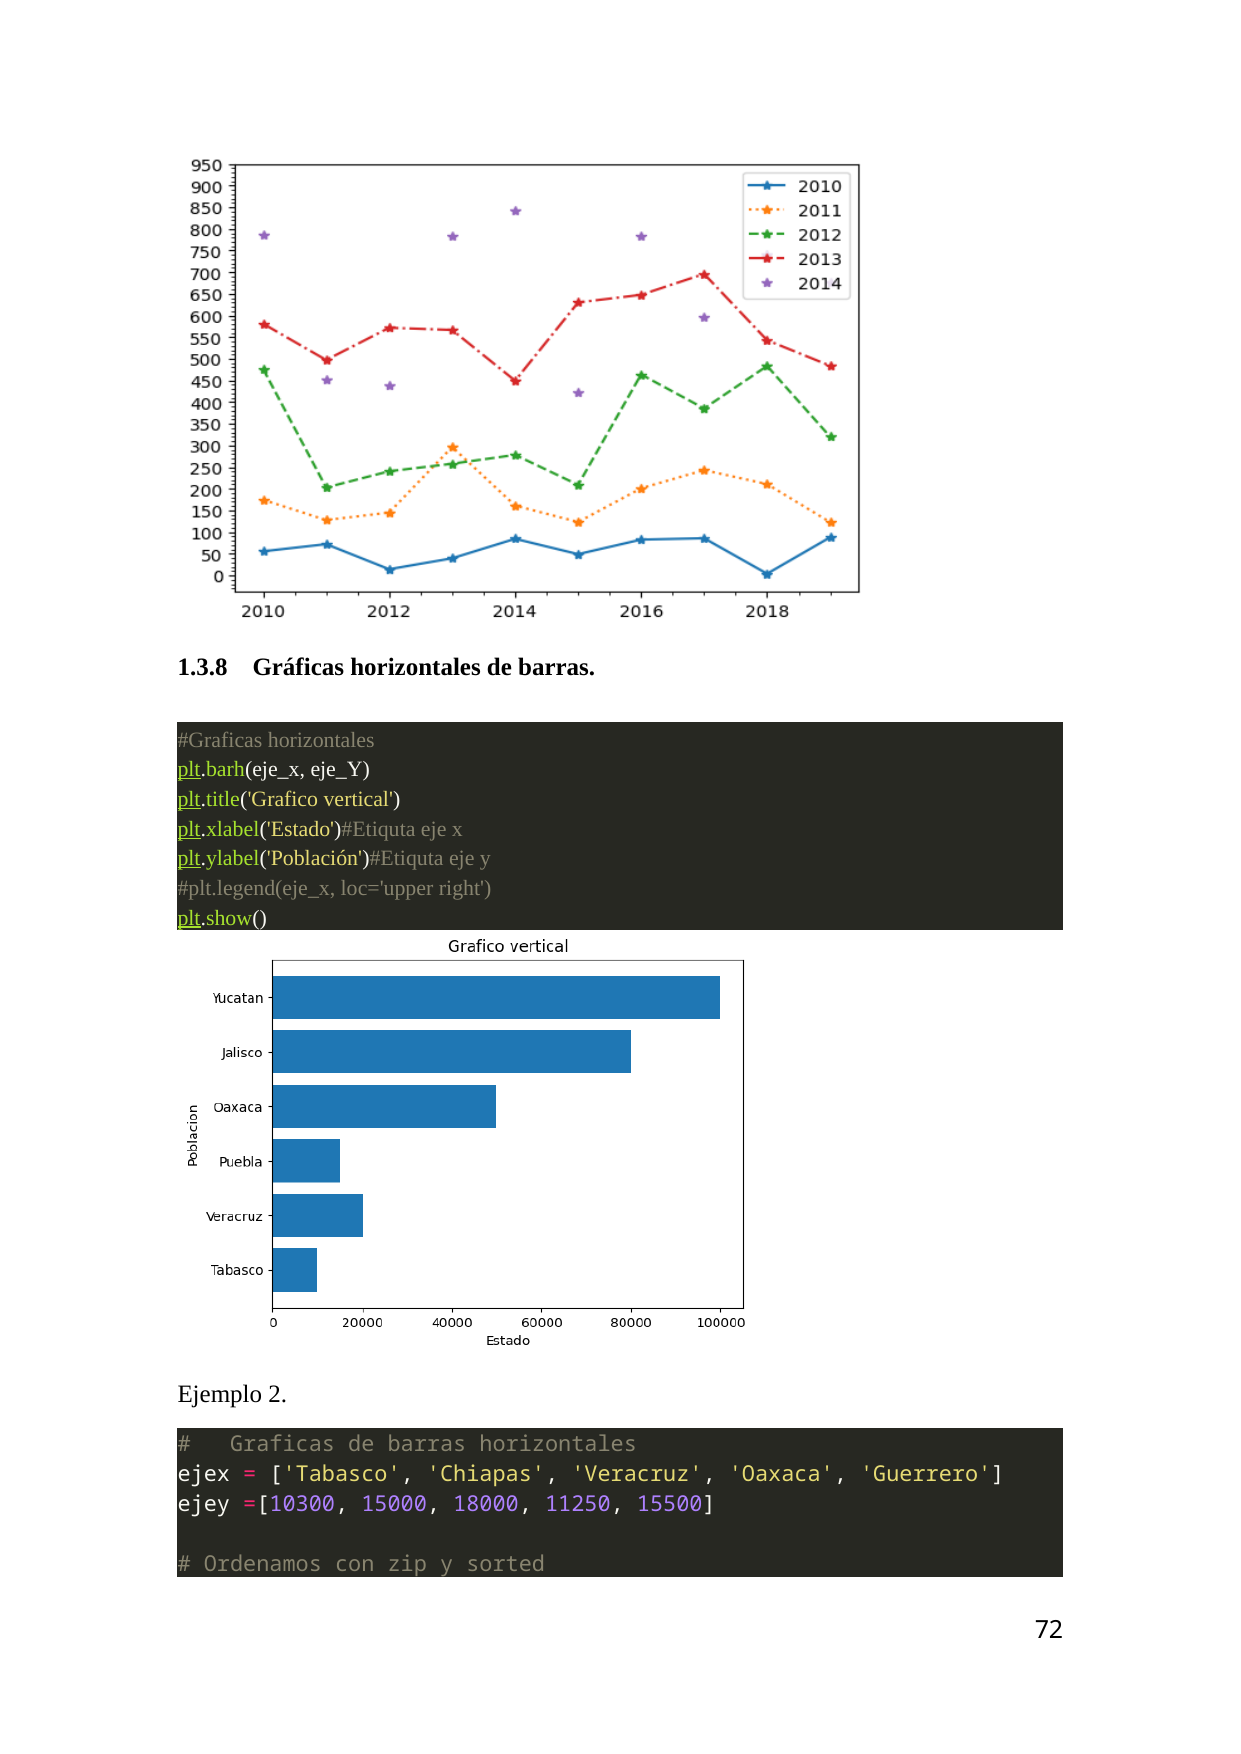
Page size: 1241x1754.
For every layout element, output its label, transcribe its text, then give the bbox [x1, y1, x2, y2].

text ejex = ['Tabasco', 'Chiapas', 'Veracruz', 'Oaxaca', 'Guerrero'] [177, 1458, 1063, 1488]
text plt.xlabel('Estado')#Etiquta eje x [177, 811, 1063, 841]
text #Graficas horizontales [177, 722, 1063, 752]
picture [177, 147, 871, 631]
text #plt.legend(eje_x, loc='upper right') [177, 871, 1063, 900]
picture [177, 930, 754, 1357]
subtitle Gráficas horizontales de barras. [177, 652, 1063, 681]
text # Graficas de barras horizontales [177, 1428, 1063, 1458]
text plt.ylabel('Población')#Etiquta eje y [177, 841, 1063, 871]
text ejey =[10300, 15000, 18000, 11250, 15500] [177, 1488, 1063, 1518]
text # Ordenamos con zip y sorted [177, 1548, 1063, 1577]
text plt.barh(eje_x, eje_Y) [177, 752, 1063, 782]
text Ejemplo 2. [177, 1379, 1063, 1407]
text plt.show() [177, 900, 1063, 930]
text plt.title('Grafico vertical') [177, 782, 1063, 811]
